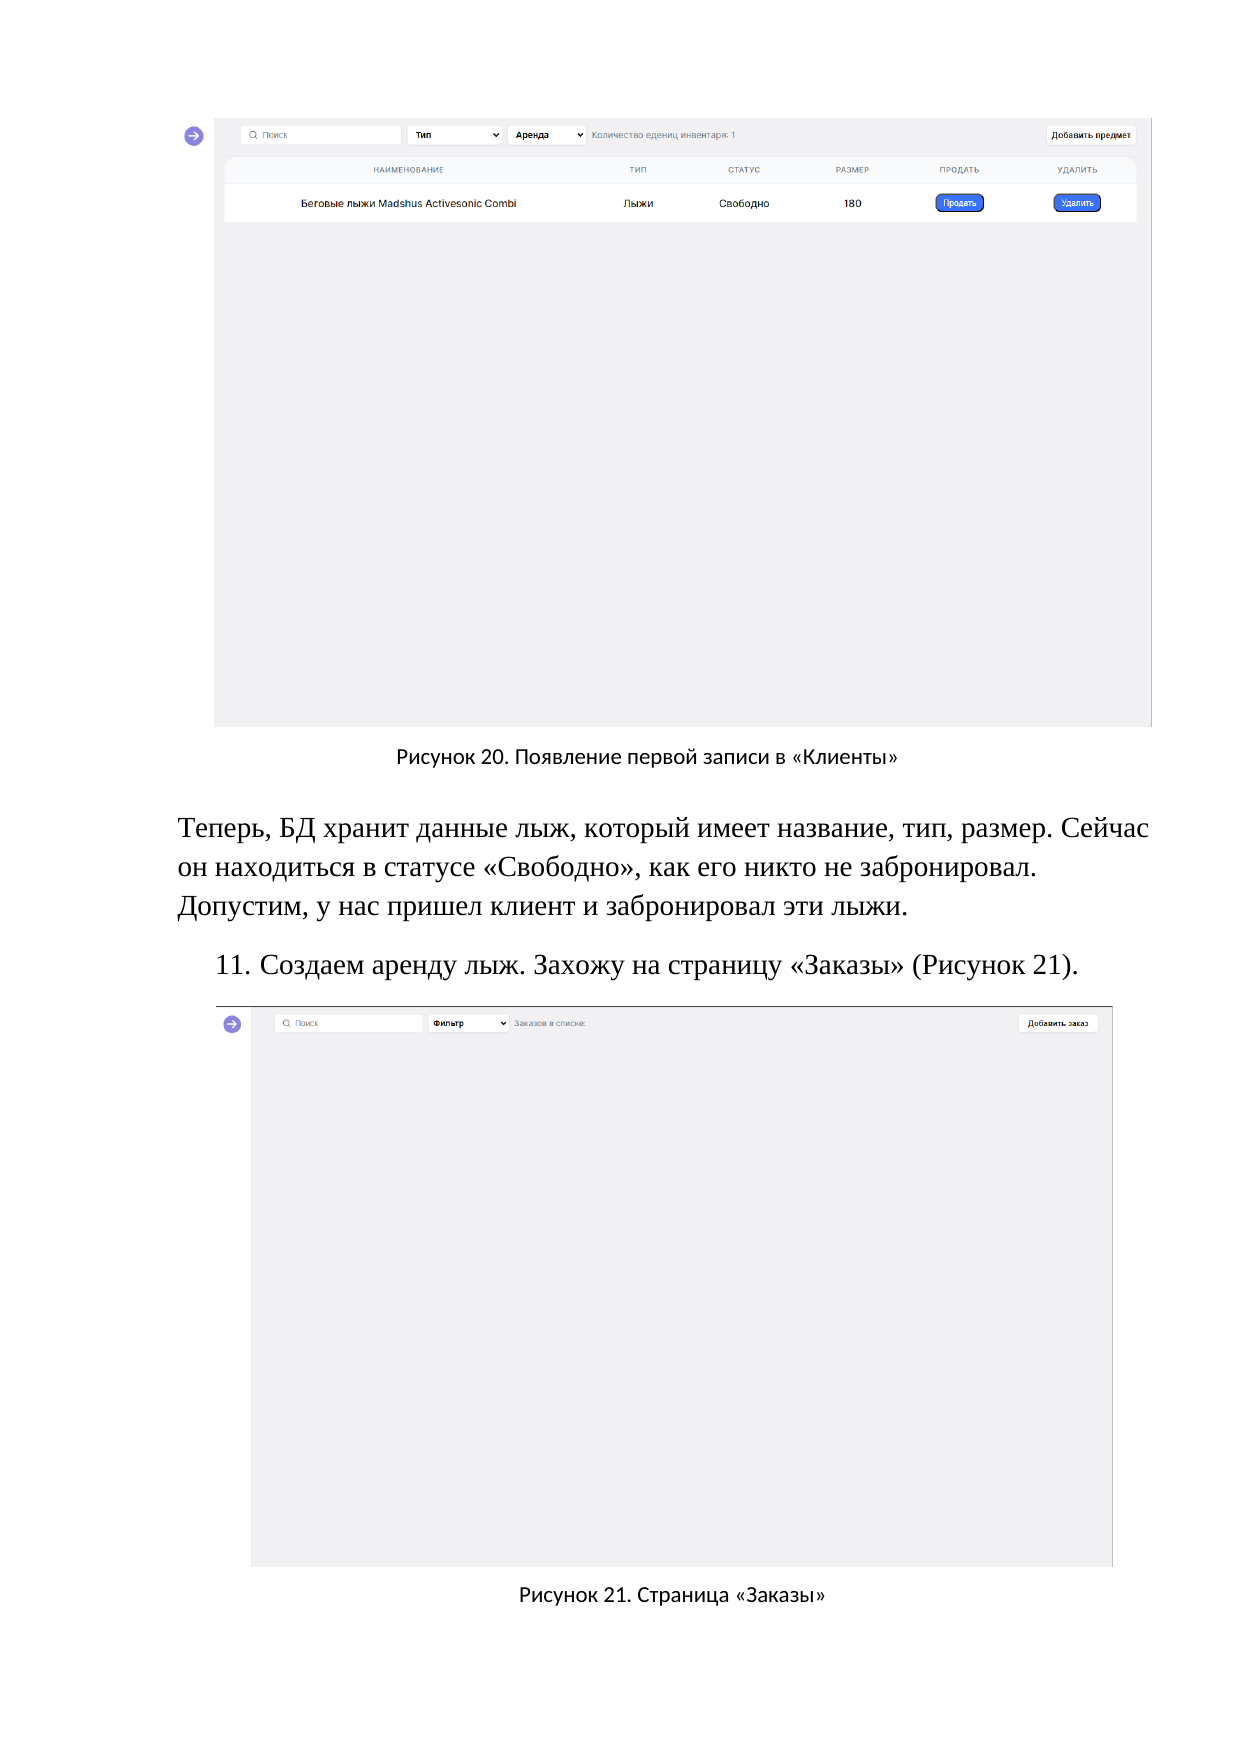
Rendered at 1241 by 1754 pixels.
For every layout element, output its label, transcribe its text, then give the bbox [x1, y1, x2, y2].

picture [216, 1006, 1113, 1567]
text Теперь, БД хранит данные лыж, который имеет название, тип, размер. Сейчас он находиться в статусе «Свободно», как его никто не забронировал. Допустим, у нас пришел клиент и забронировал эти лыжи. [177, 811, 1152, 921]
picture [177, 118, 1152, 727]
list Создаем аренду лыж. Захожу на страницу «Заказы» (Рисунок 21). [215, 947, 1152, 981]
